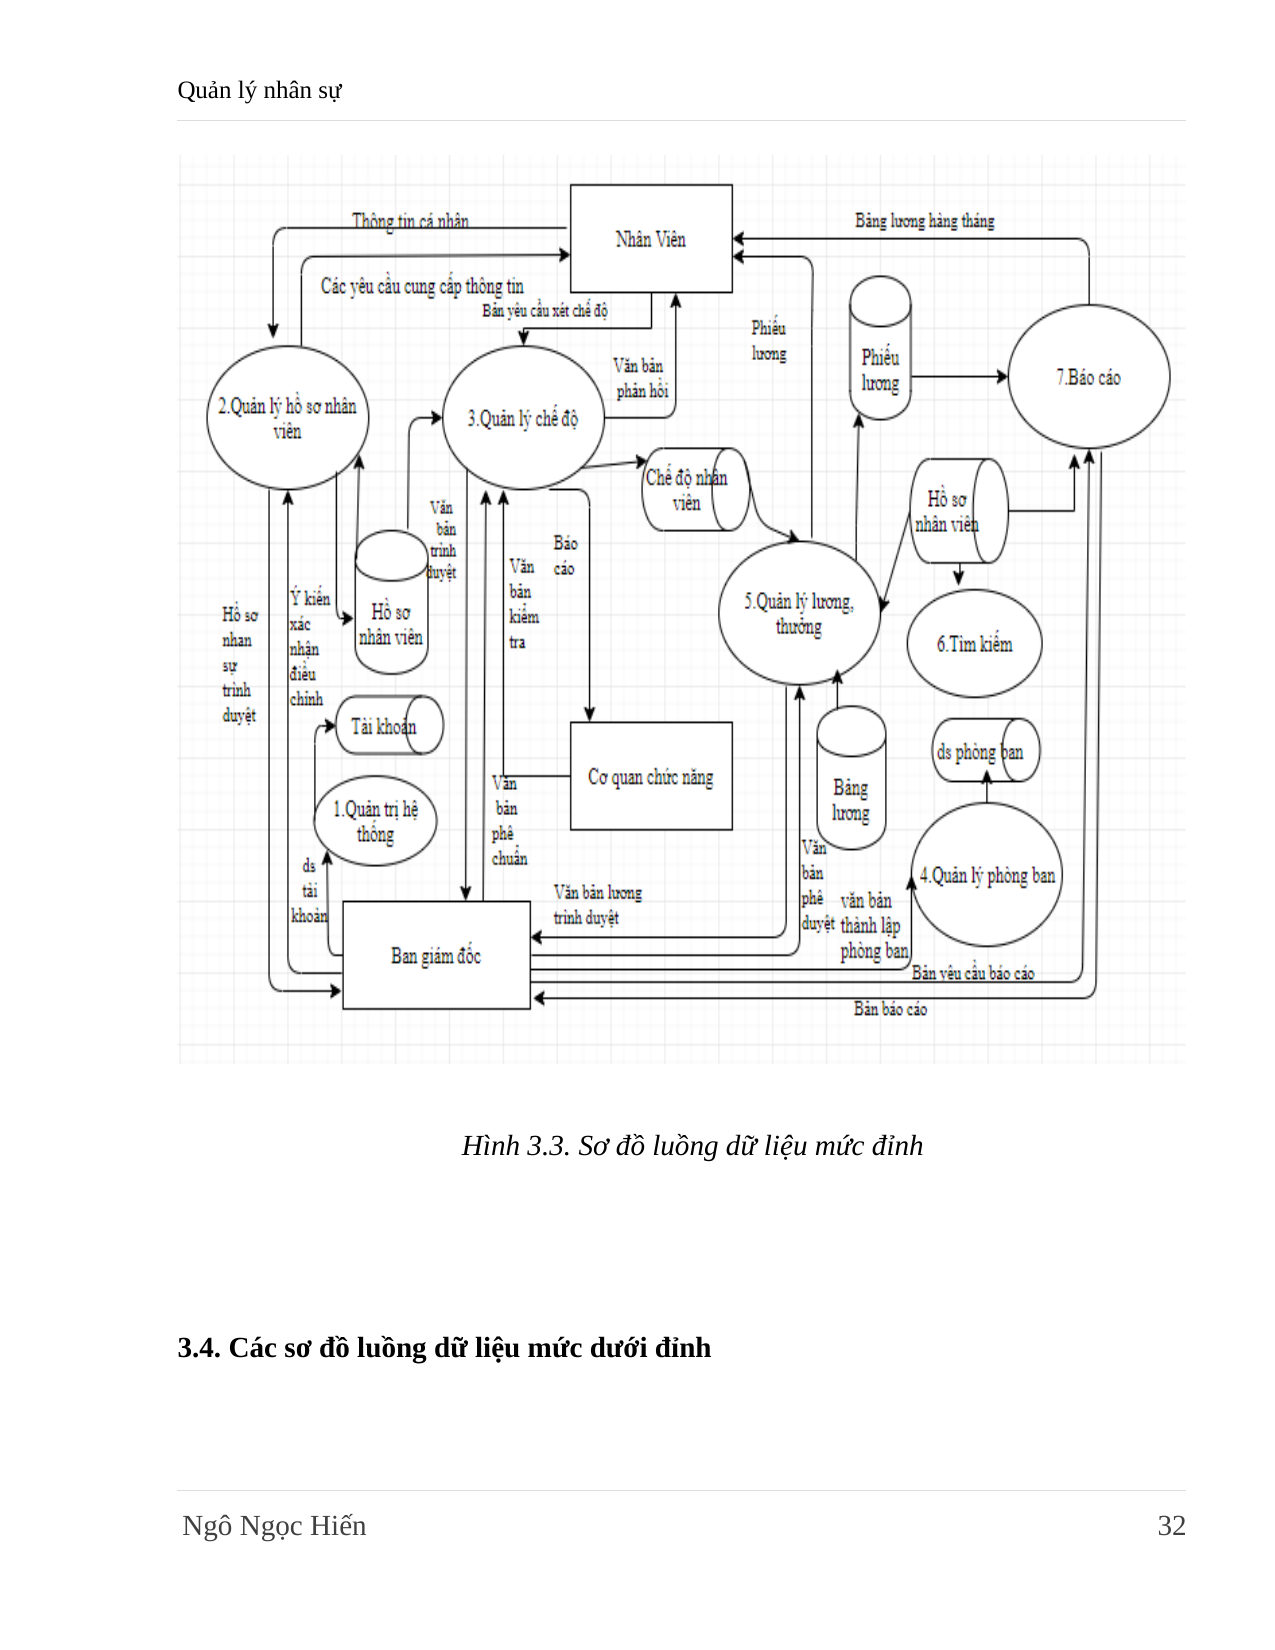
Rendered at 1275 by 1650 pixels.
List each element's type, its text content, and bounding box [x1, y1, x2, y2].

picture [177, 155, 1187, 1064]
text 3.4. Các sơ đồ luồng dữ liệu mức dưới đỉnh [177, 1330, 1186, 1363]
text Hình 3.3. Sơ đồ luồng dữ liệu mức đỉnh [177, 1128, 1186, 1162]
